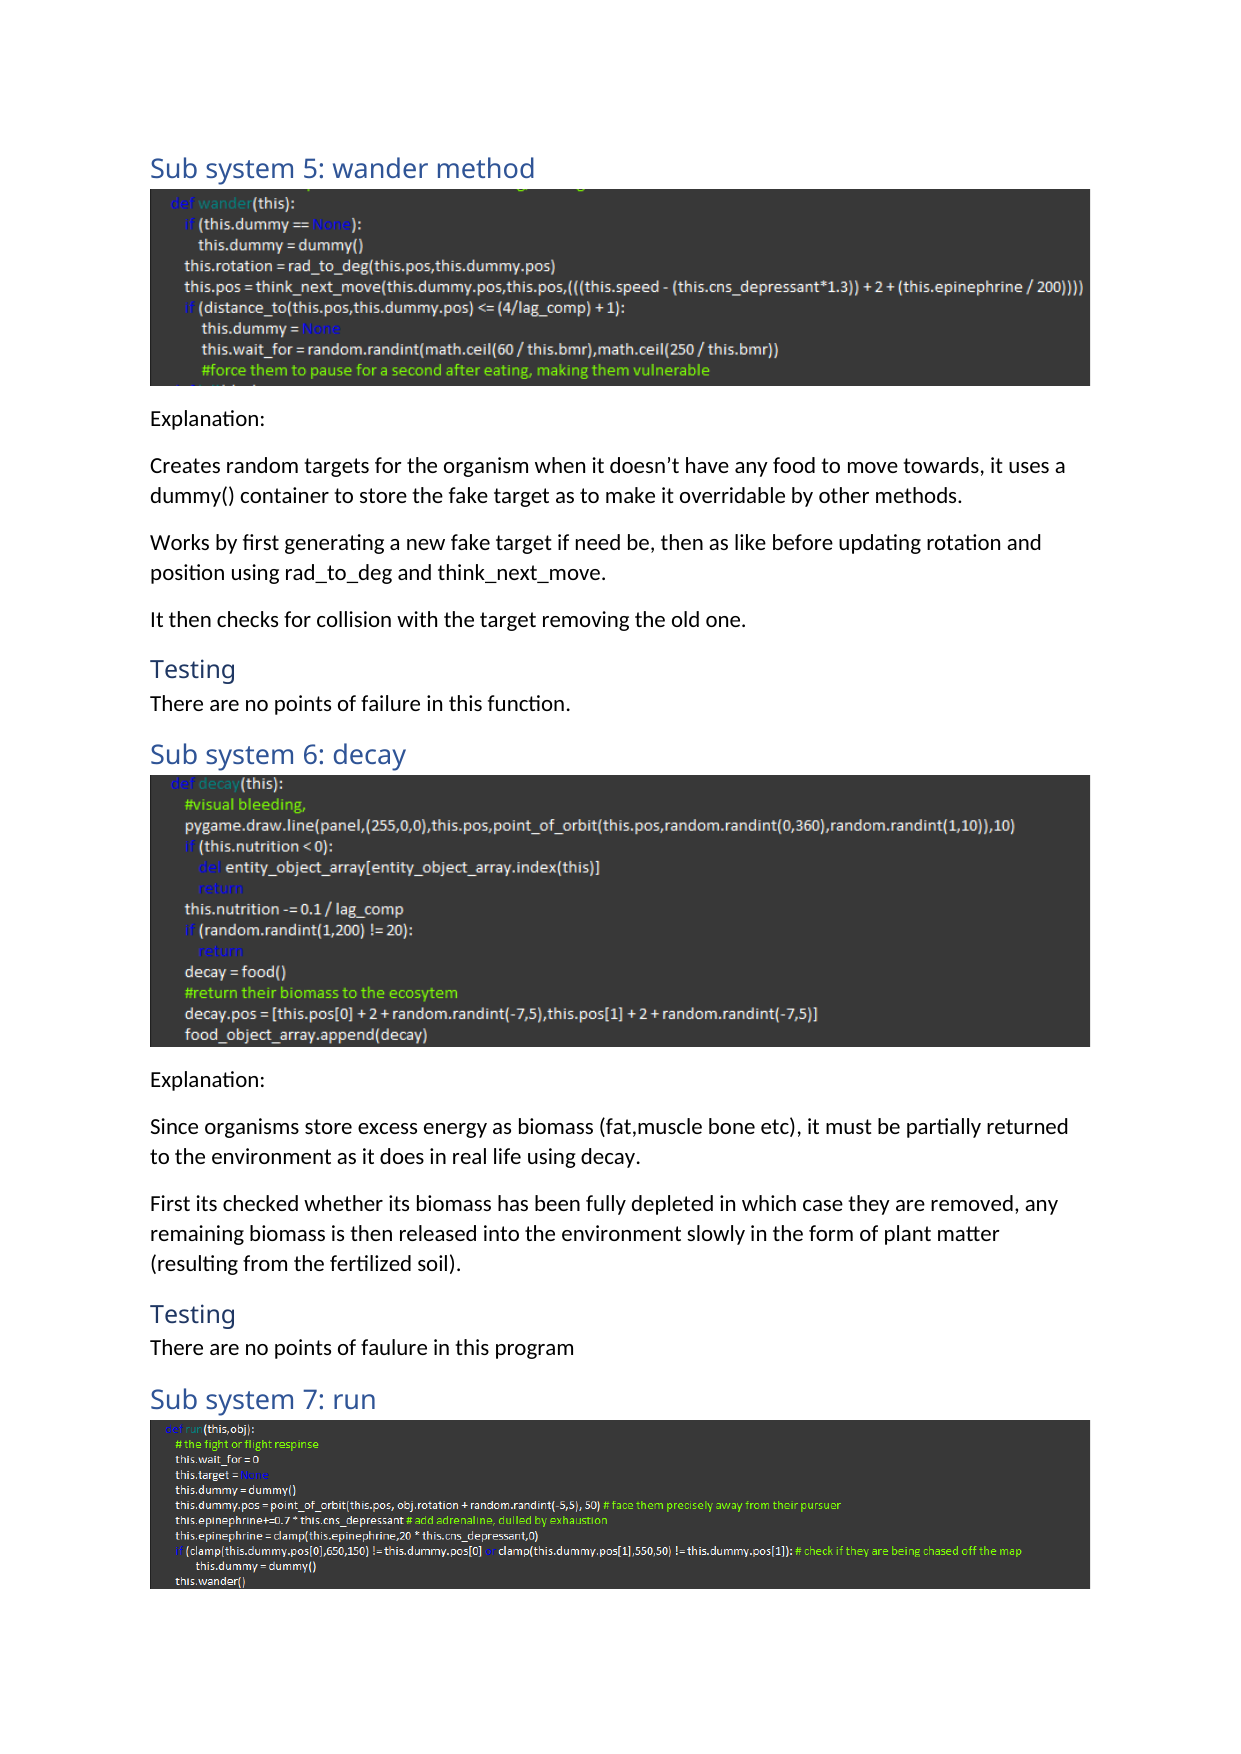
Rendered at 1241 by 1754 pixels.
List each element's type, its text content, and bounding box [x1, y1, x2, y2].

text Since organisms store excess energy as biomass (fat,muscle bone etc), it must be partially returned to the environment as it does in real life using decay. [150, 1112, 1090, 1170]
subtitle Sub system 5: wander method [150, 150, 1090, 187]
text There are no points of faulure in this program [150, 1333, 1090, 1361]
subtitle Sub system 6: decay [150, 736, 1090, 772]
picture [150, 1420, 1091, 1589]
text There are no points of failure in this function. [150, 689, 1090, 717]
picture [150, 189, 1091, 386]
subtitle Testing [150, 652, 1090, 686]
subtitle Testing [150, 1296, 1090, 1331]
text Works by first generating a new fake target if need be, then as like before updating rotation and position using rad_to_deg and think_next_move. [150, 528, 1090, 586]
picture [150, 775, 1091, 1047]
text Explanation: [150, 404, 1090, 432]
subtitle Sub system 7: run [150, 1380, 1090, 1417]
text Explanation: [150, 1065, 1090, 1093]
text Creates random targets for the organism when it doesn’t have any food to move towards, it uses a dummy() container to store the fake target as to make it overridable by other methods. [150, 451, 1090, 509]
text First its checked whether its biomass has been fully depleted in which case they are removed, any remaining biomass is then released into the environment slowly in the form of plant matter (resulting from the fertilized soil). [150, 1189, 1090, 1278]
text It then checks for collision with the target removing the old one. [150, 605, 1090, 633]
